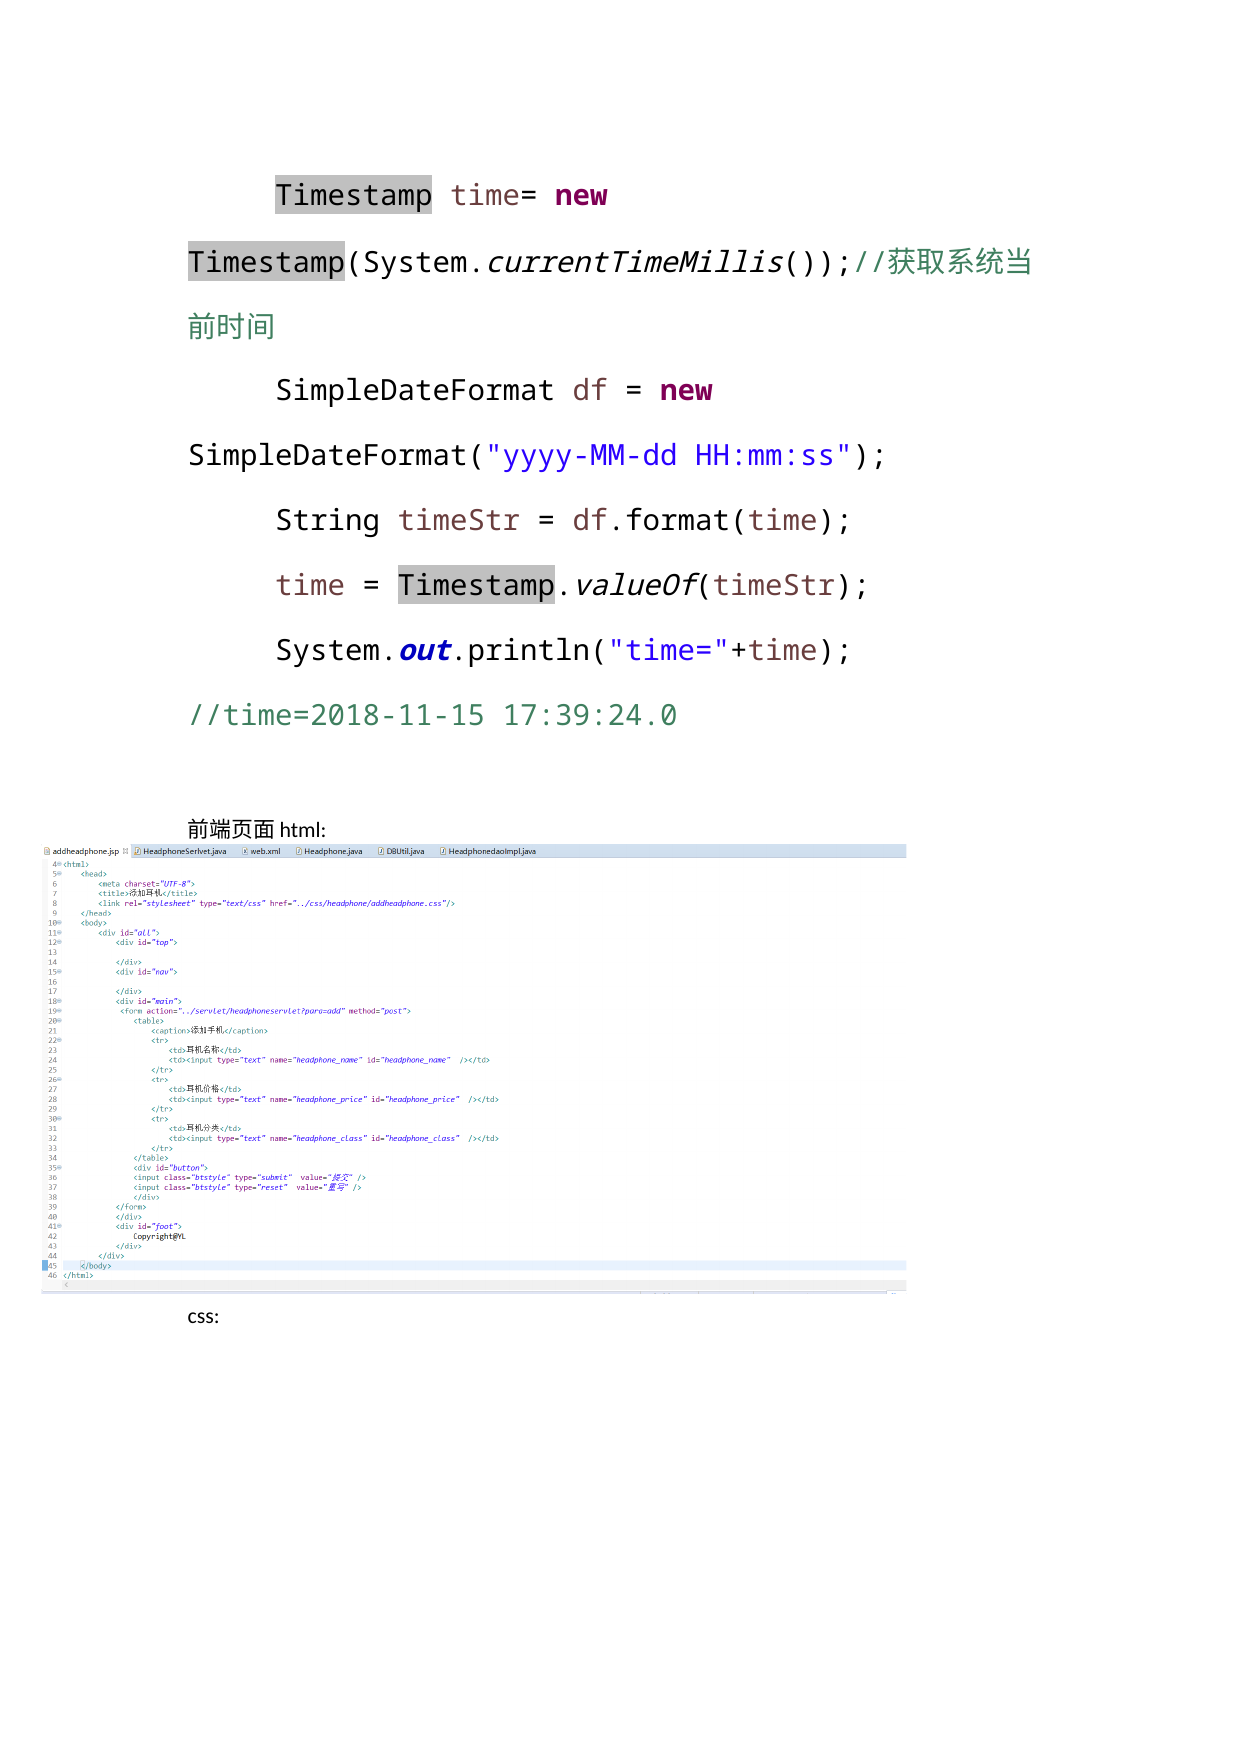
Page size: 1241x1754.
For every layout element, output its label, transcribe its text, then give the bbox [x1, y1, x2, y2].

picture [41, 844, 907, 1294]
text String timeStr = df.format(time); [187, 487, 1053, 552]
text SimpleDateFormat df = new SimpleDateFormat("yyyy-MM-dd HH:mm:ss"); [187, 357, 1053, 487]
text Timestamp time= new Timestamp(System.currentTimeMillis());//获取系统当前时间 [187, 162, 1053, 357]
text 前端页面html: [187, 812, 1053, 844]
text System.out.println("time="+time); //time=2018-11-15 17:39:24.0 [187, 617, 1053, 747]
text time = Timestamp.valueOf(timeStr); [187, 552, 1053, 617]
text css: [187, 1299, 1053, 1332]
